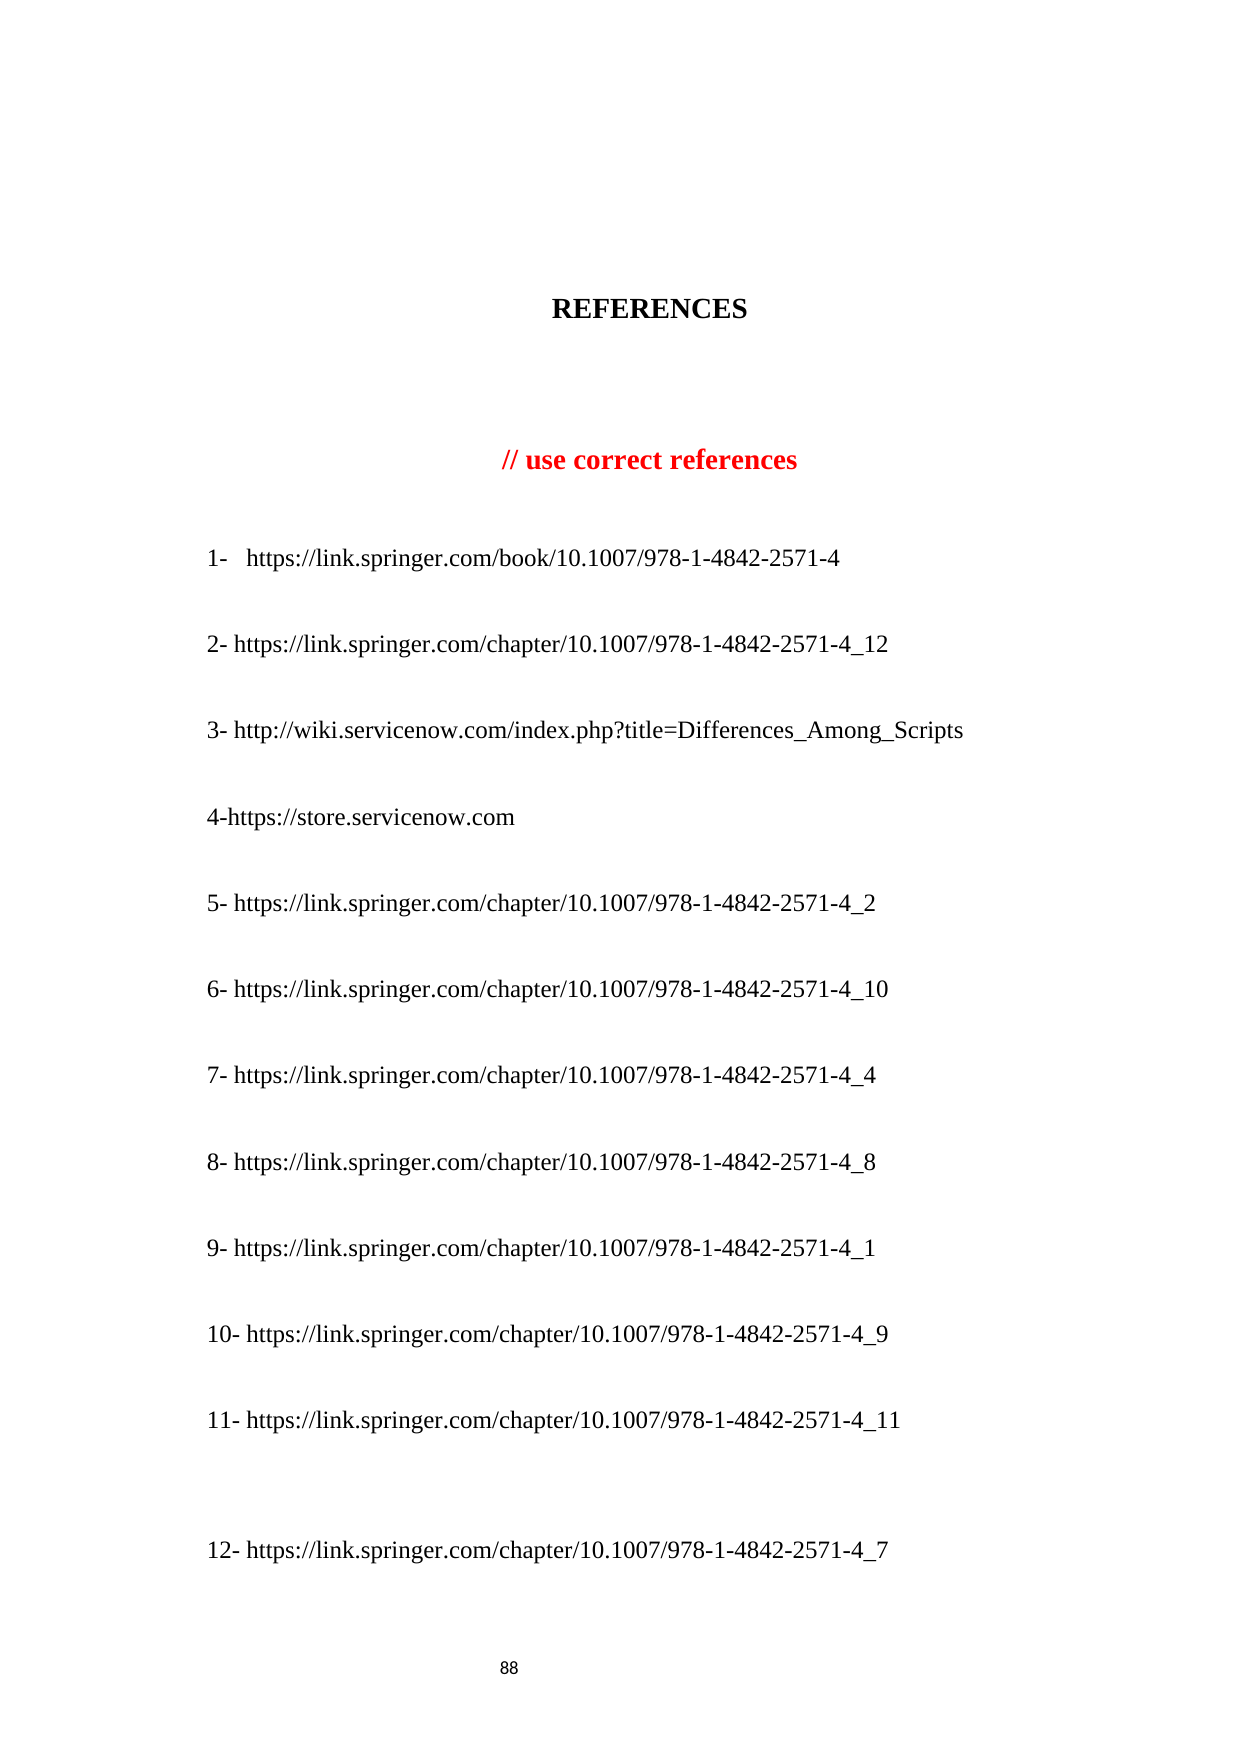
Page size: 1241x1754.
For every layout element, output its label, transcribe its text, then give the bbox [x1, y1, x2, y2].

text 1- https://link.springer.com/book/10.1007/978-1-4842-2571-4 [207, 543, 1093, 572]
text 8- https://link.springer.com/chapter/10.1007/978-1-4842-2571-4_8 [207, 1147, 1093, 1175]
text 7- https://link.springer.com/chapter/10.1007/978-1-4842-2571-4_4 [207, 1060, 1093, 1089]
text 5- https://link.springer.com/chapter/10.1007/978-1-4842-2571-4_2 [207, 888, 1093, 917]
text 4-https://store.servicenow.com [207, 802, 1093, 830]
text 2- https://link.springer.com/chapter/10.1007/978-1-4842-2571-4_12 [207, 629, 1093, 658]
text 6- https://link.springer.com/chapter/10.1007/978-1-4842-2571-4_10 [207, 974, 1093, 1003]
text 11- https://link.springer.com/chapter/10.1007/978-1-4842-2571-4_11 [207, 1405, 1093, 1434]
text 3- http://wiki.servicenow.com/index.php?title=Differences_Among_Scripts [207, 715, 1093, 744]
text // use correct references [207, 442, 1093, 476]
text 9- https://link.springer.com/chapter/10.1007/978-1-4842-2571-4_1 [207, 1233, 1093, 1262]
text 10- https://link.springer.com/chapter/10.1007/978-1-4842-2571-4_9 [207, 1319, 1093, 1348]
text REFERENCES [207, 291, 1093, 325]
text 12- https://link.springer.com/chapter/10.1007/978-1-4842-2571-4_7 [207, 1535, 1093, 1563]
